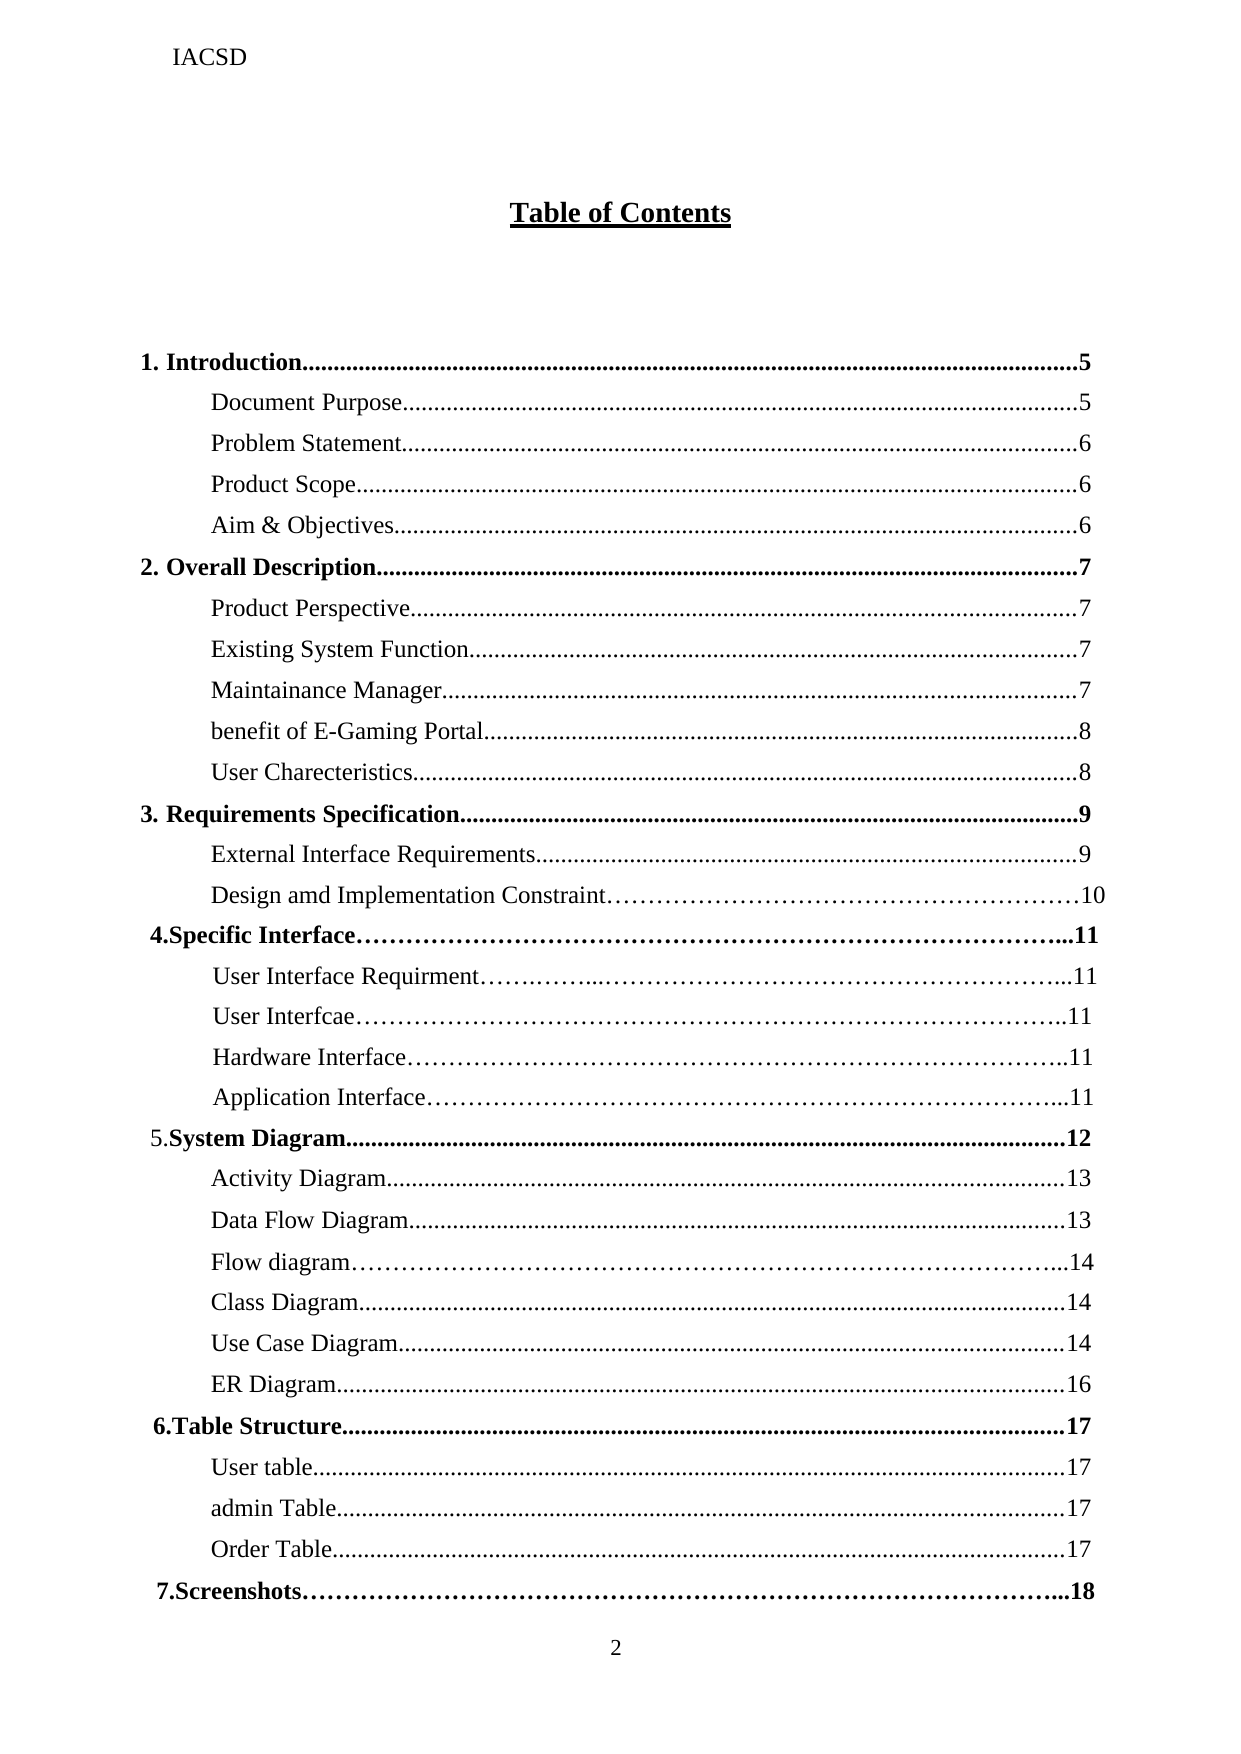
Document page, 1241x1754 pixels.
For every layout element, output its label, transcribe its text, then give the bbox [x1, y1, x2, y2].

subtitle Table of Contents [376, 195, 864, 229]
